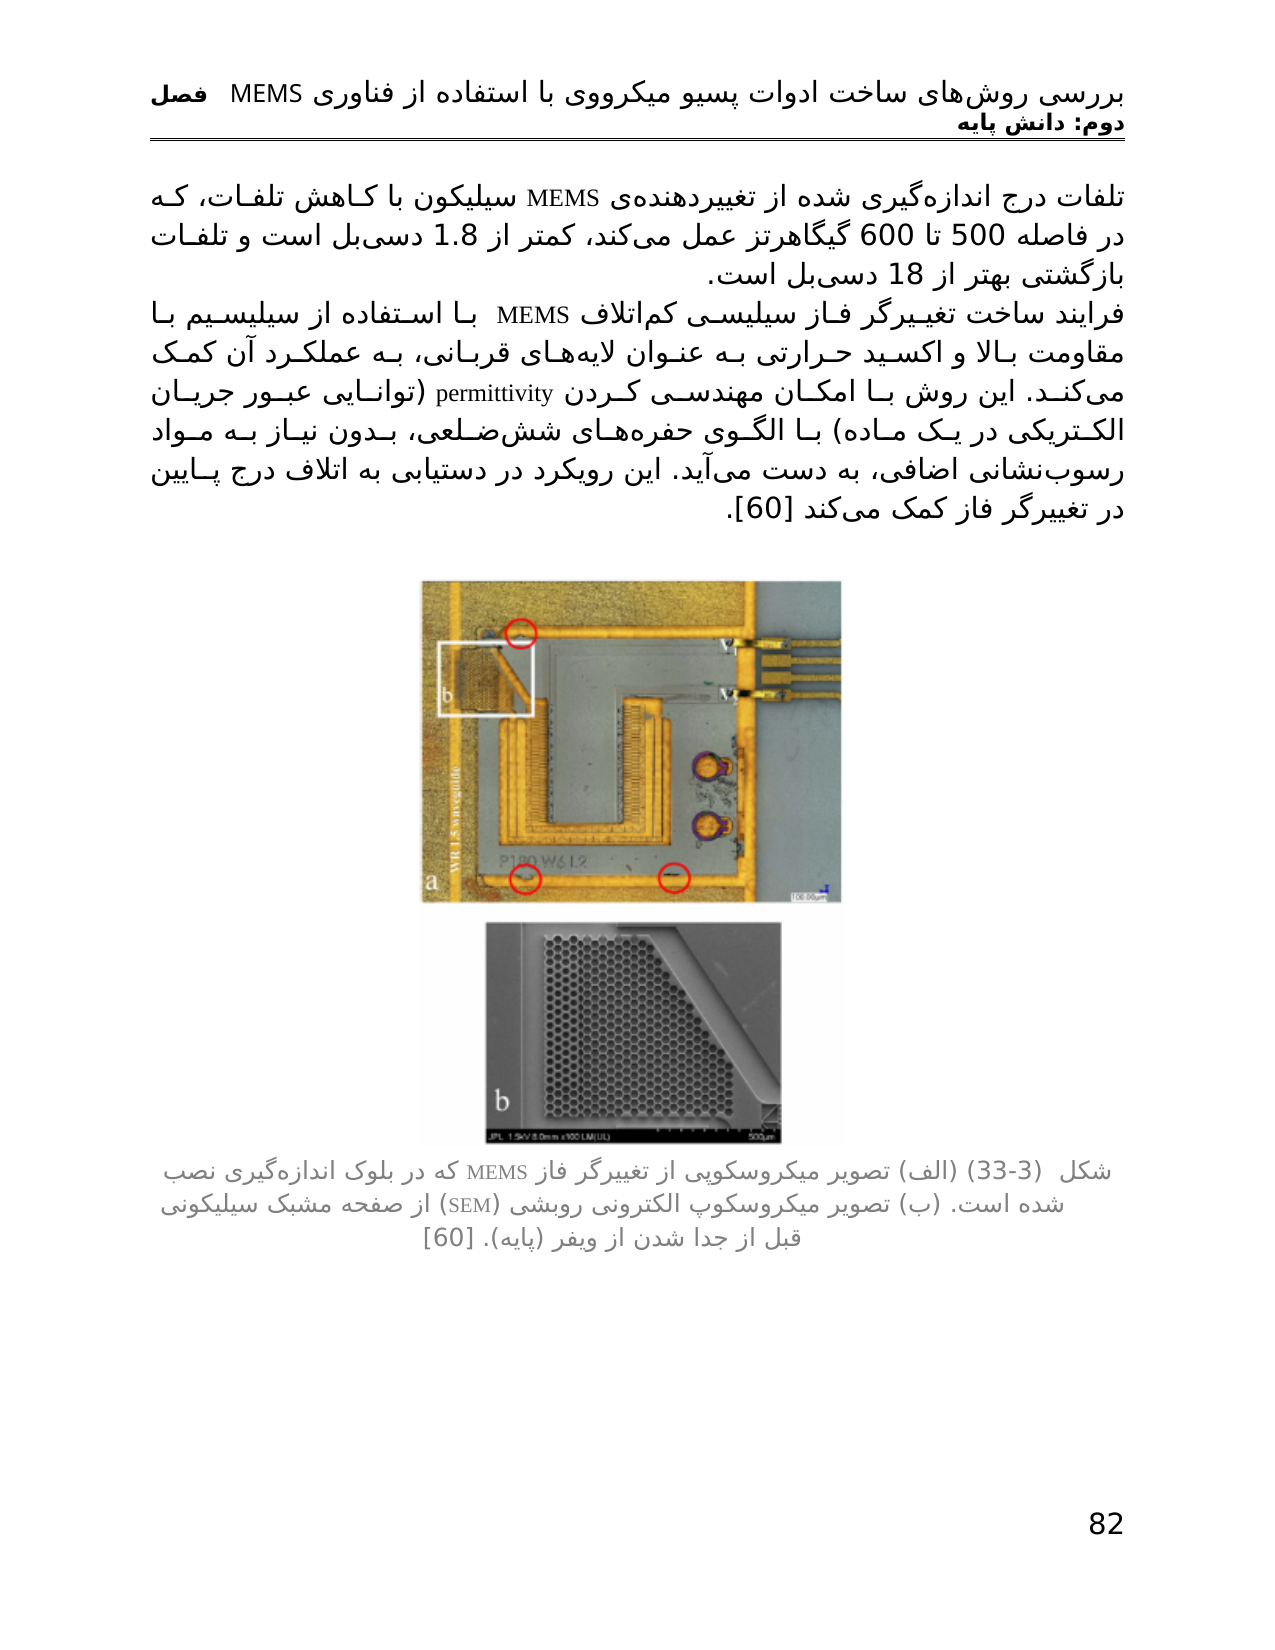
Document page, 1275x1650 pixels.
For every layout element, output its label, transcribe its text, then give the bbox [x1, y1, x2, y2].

text تلفات درج اندازه‌گیری شده از تغییردهنده‌ی MEMS سیلیکون با کاهش تلفات، که در فاصله 500 تا 600 گیگاهرتز عمل می‌کند، کمتر از 1.8 دسی‌بل است و تلفات بازگشتی بهتر از 18 دسی‌بل است. [150, 179, 1125, 291]
text شکل (3-33) (الف) تصویر میکروسکوپی از تغییرگر فاز MEMS که در بلوک اندازه‌گیری نصب شده است. (ب) تصویر میکروسکوپ الکترونی روبشی (SEM) از صفحه مشبک سیلیکونی قبل از جدا شدن از ویفر (پایه). [150, 1156, 1125, 1252]
text فرایند ساخت تغییرگر فاز سیلیسی کم‌اتلاف MEMS با استفاده از سیلیسیم با مقاومت بالا و اکسید حرارتی به عنوان لایه‌های قربانی، به عملکرد آن کمک می‌کند. این روش با امکان مهندسی کردن permittivity (توانایی عبور جریان الکتریکی در یک ماده) با الگوی حفره‌های شش‌ضلعی، بدون نیاز به مواد رسوب‌نشانی اضافی، به دست می‌آید. این رویکرد در دستیابی به اتلاف درج پایین در تغییرگر فاز کمک می‌کند. [150, 296, 1125, 525]
picture [418, 569, 857, 1151]
